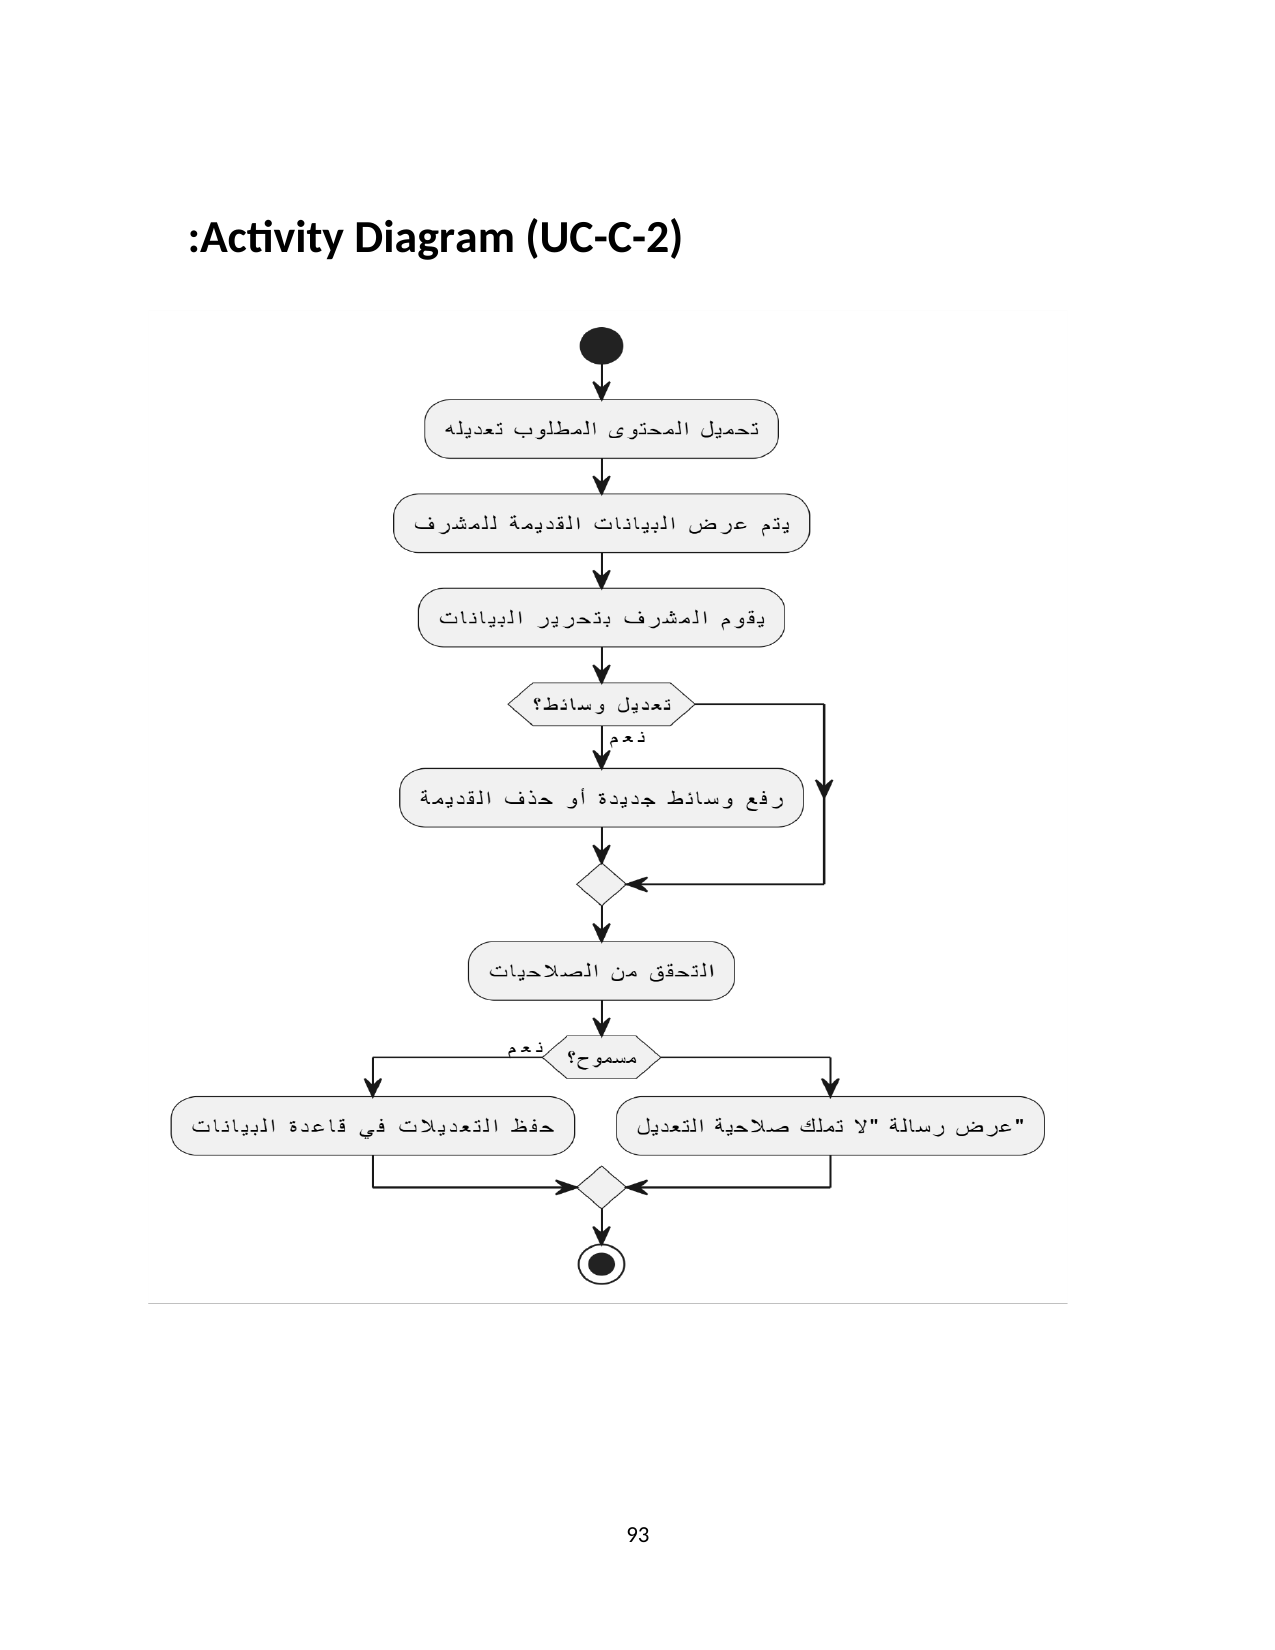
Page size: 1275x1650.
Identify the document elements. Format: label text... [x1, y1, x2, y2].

picture [127, 292, 1088, 1321]
text Activity Diagram (UC-C-2): [187, 207, 1087, 263]
